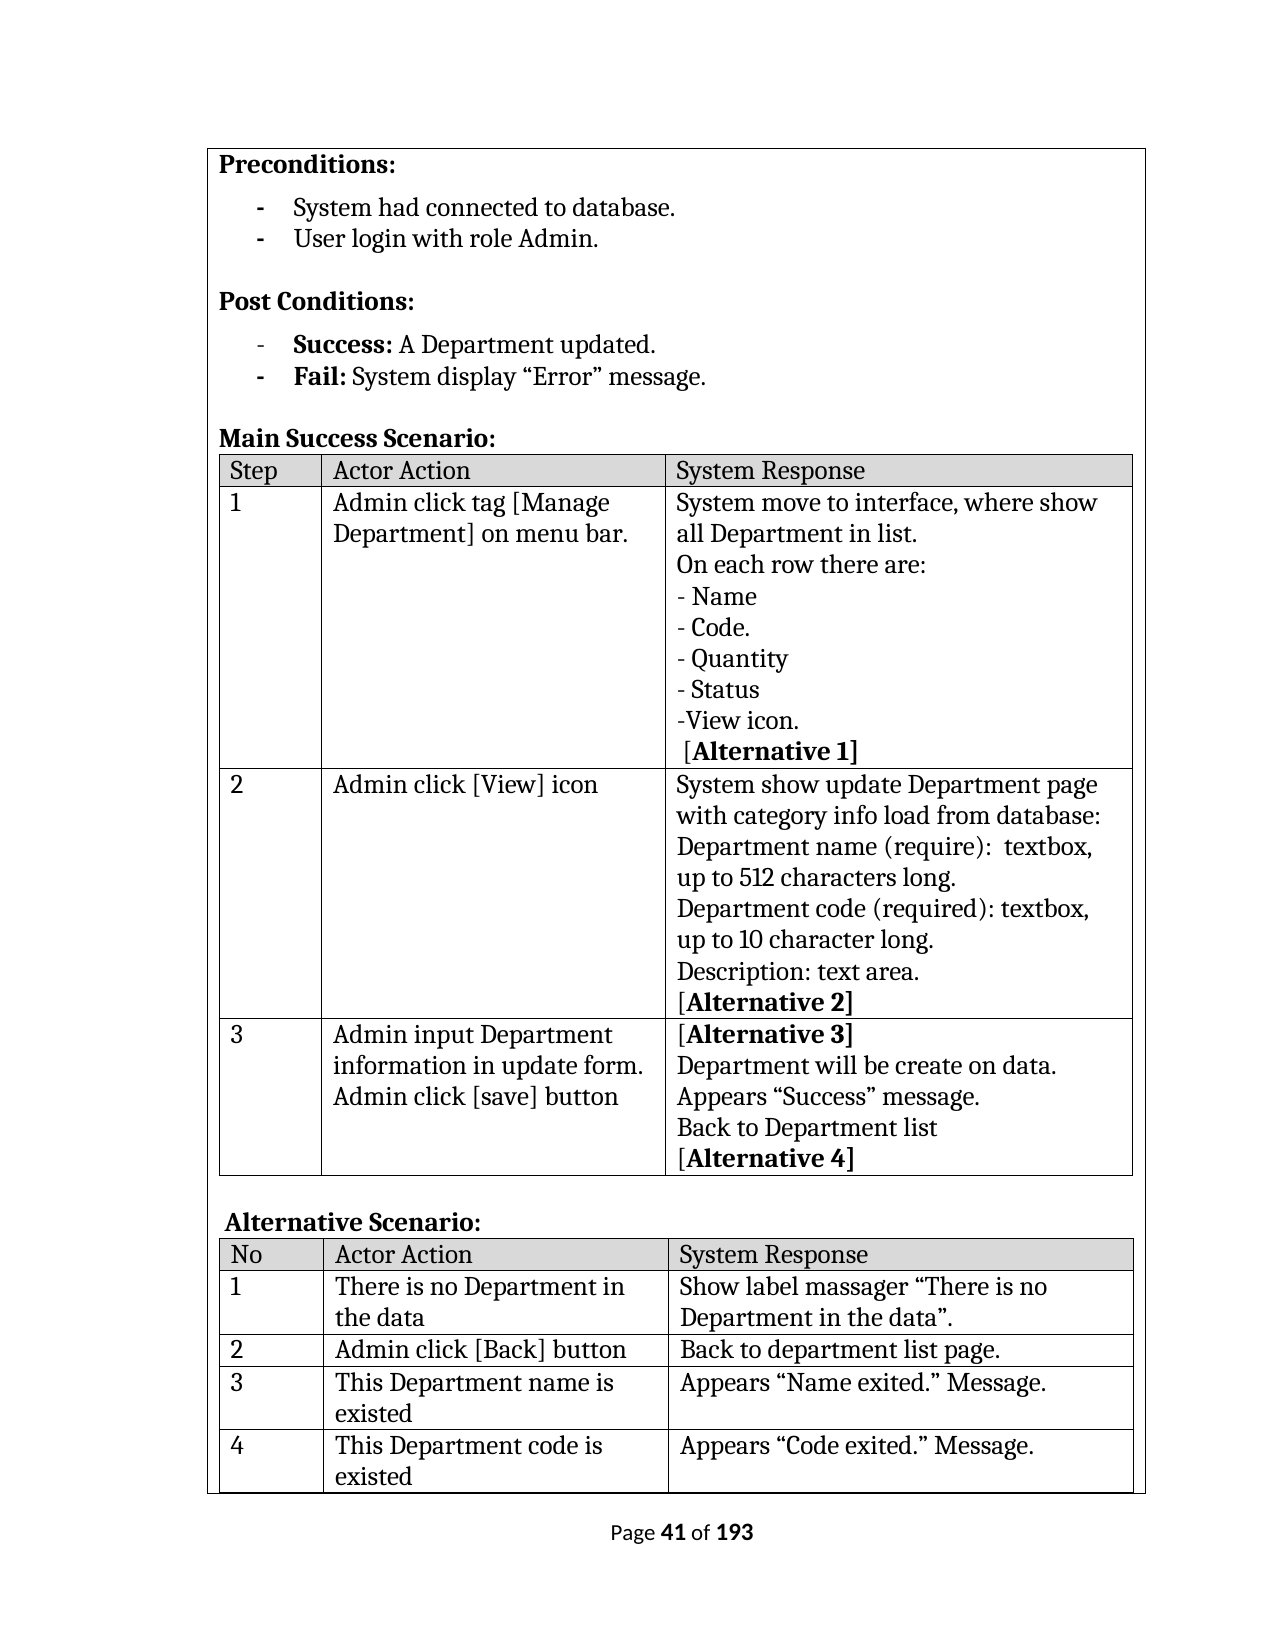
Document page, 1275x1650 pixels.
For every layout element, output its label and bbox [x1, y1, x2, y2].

table_cell [208, 149, 1145, 1493]
